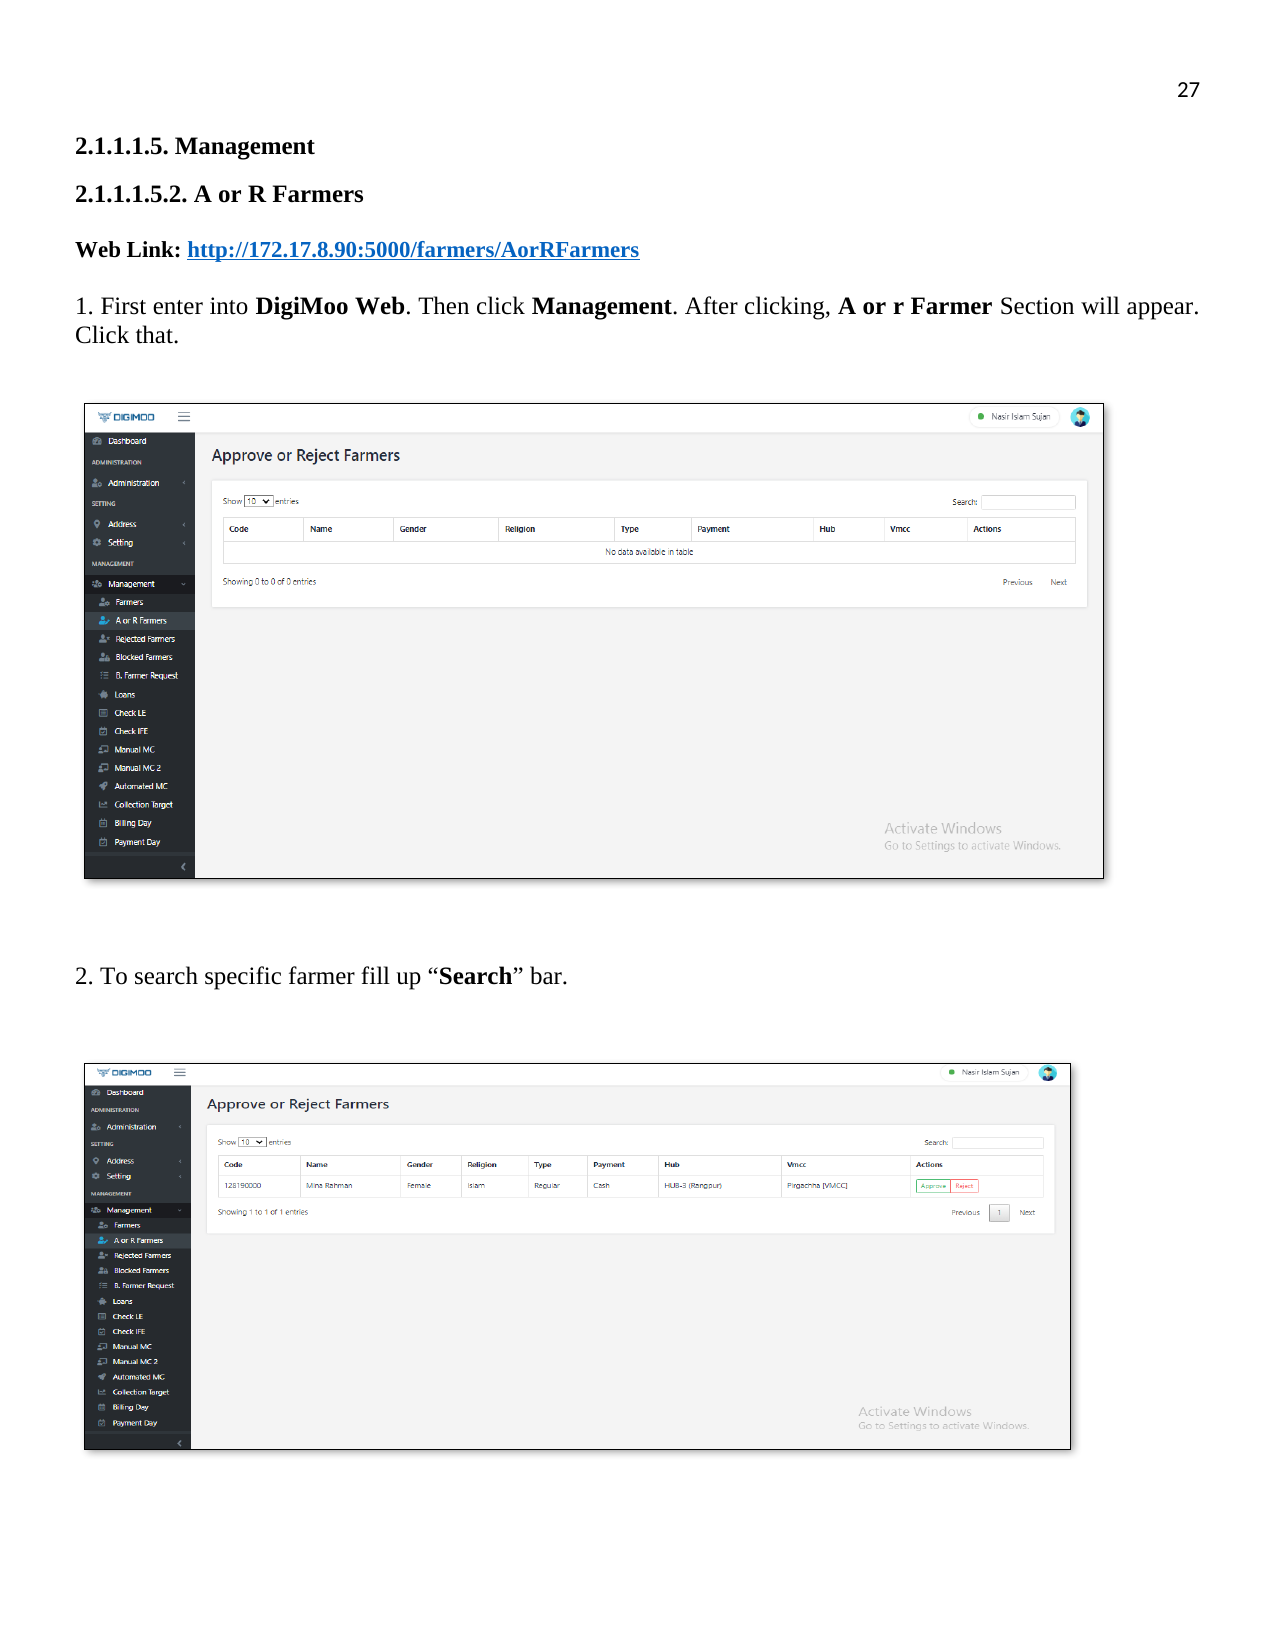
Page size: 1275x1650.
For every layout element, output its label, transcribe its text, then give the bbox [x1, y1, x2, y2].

text 1. First enter into DigiMoo Web. Then click Management. After clicking, A or r Farmer Section will appear. Click that. [75, 291, 1200, 349]
picture [85, 404, 1103, 878]
picture [85, 1064, 1070, 1449]
text 2.1.1.1.5. Management [75, 131, 1200, 160]
text 2.1.1.1.5.2. A or R Farmers [75, 179, 1200, 207]
text Web Link: http://172.17.8.90:5000/farmers/AorRFarmers [75, 236, 1200, 263]
text 2. To search specific farmer fill up “Search” bar. [75, 961, 1200, 990]
